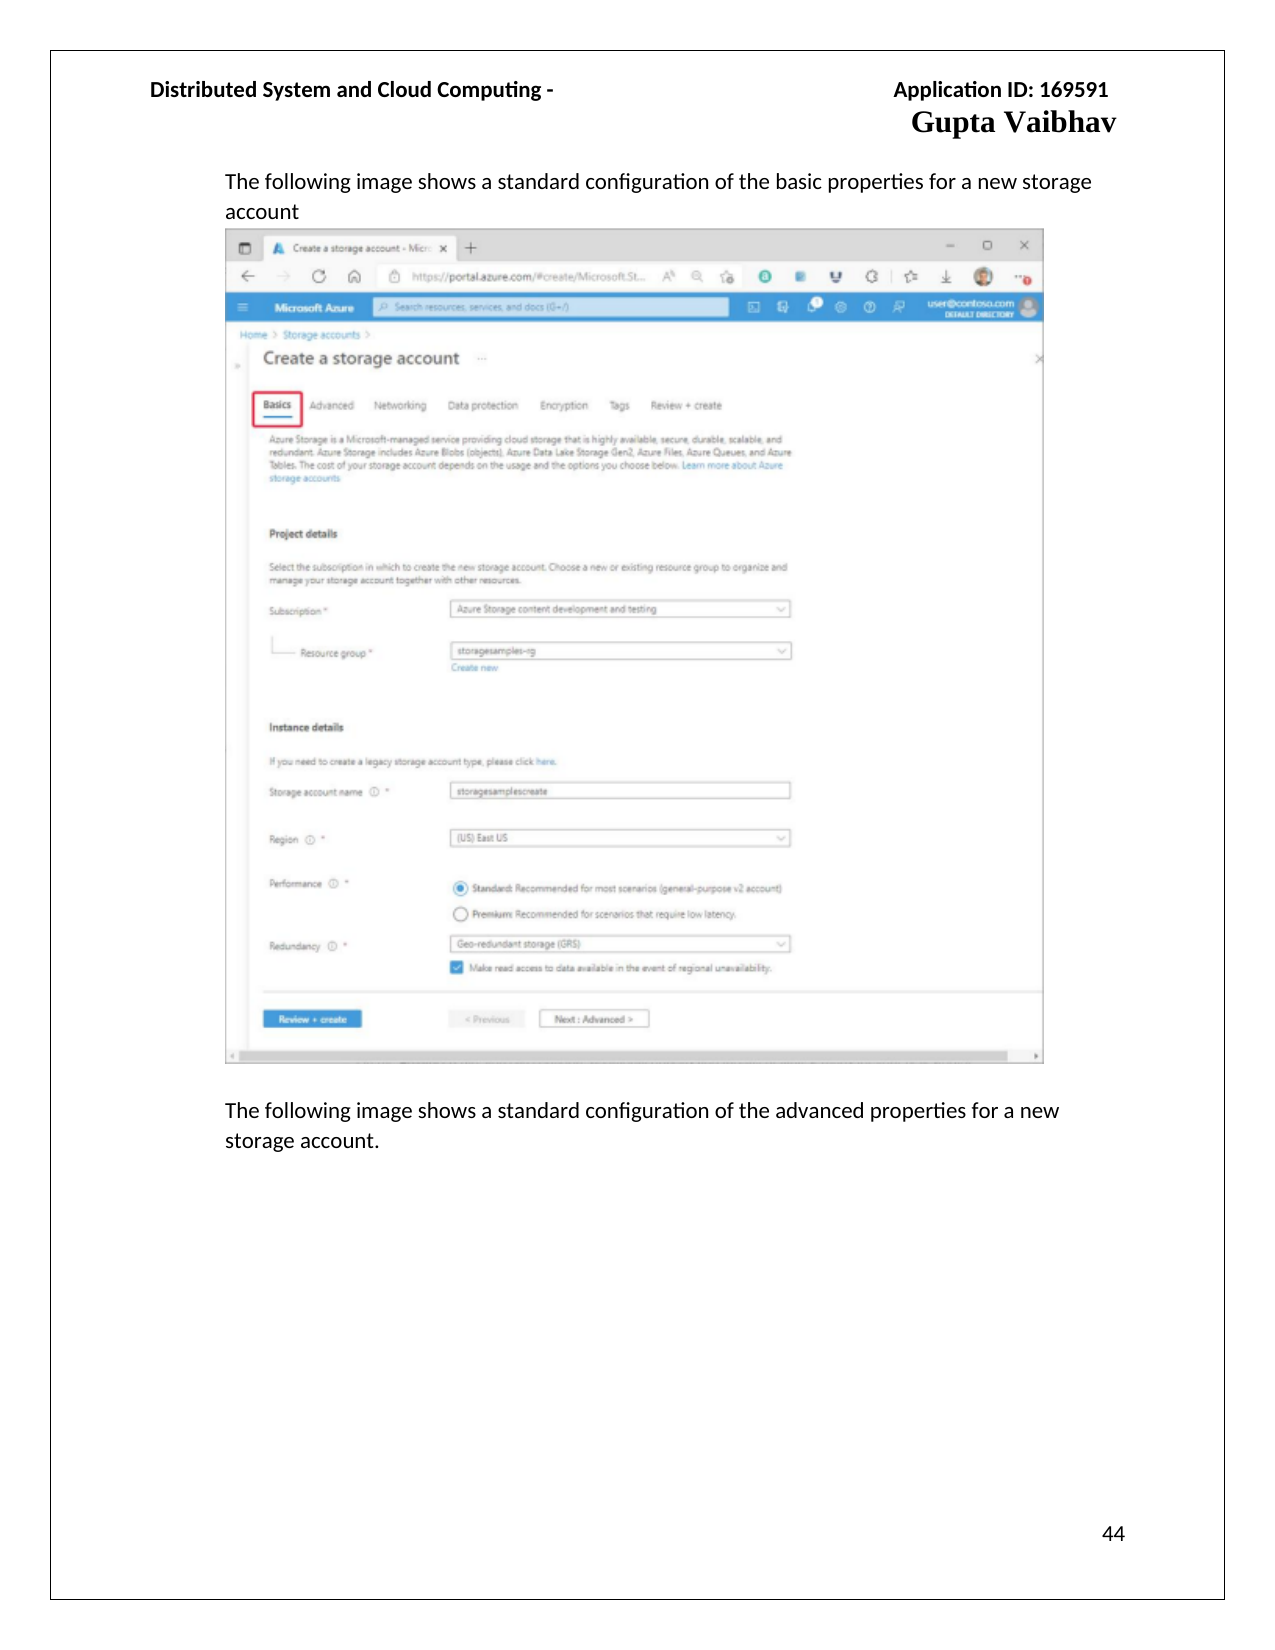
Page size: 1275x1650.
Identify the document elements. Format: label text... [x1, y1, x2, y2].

text The following image shows a standard configuration of the basic properties for a new storage account [225, 167, 1125, 225]
text The following image shows a standard configuration of the advanced properties for a new storage account. [225, 1096, 1125, 1154]
picture [225, 227, 1044, 1064]
